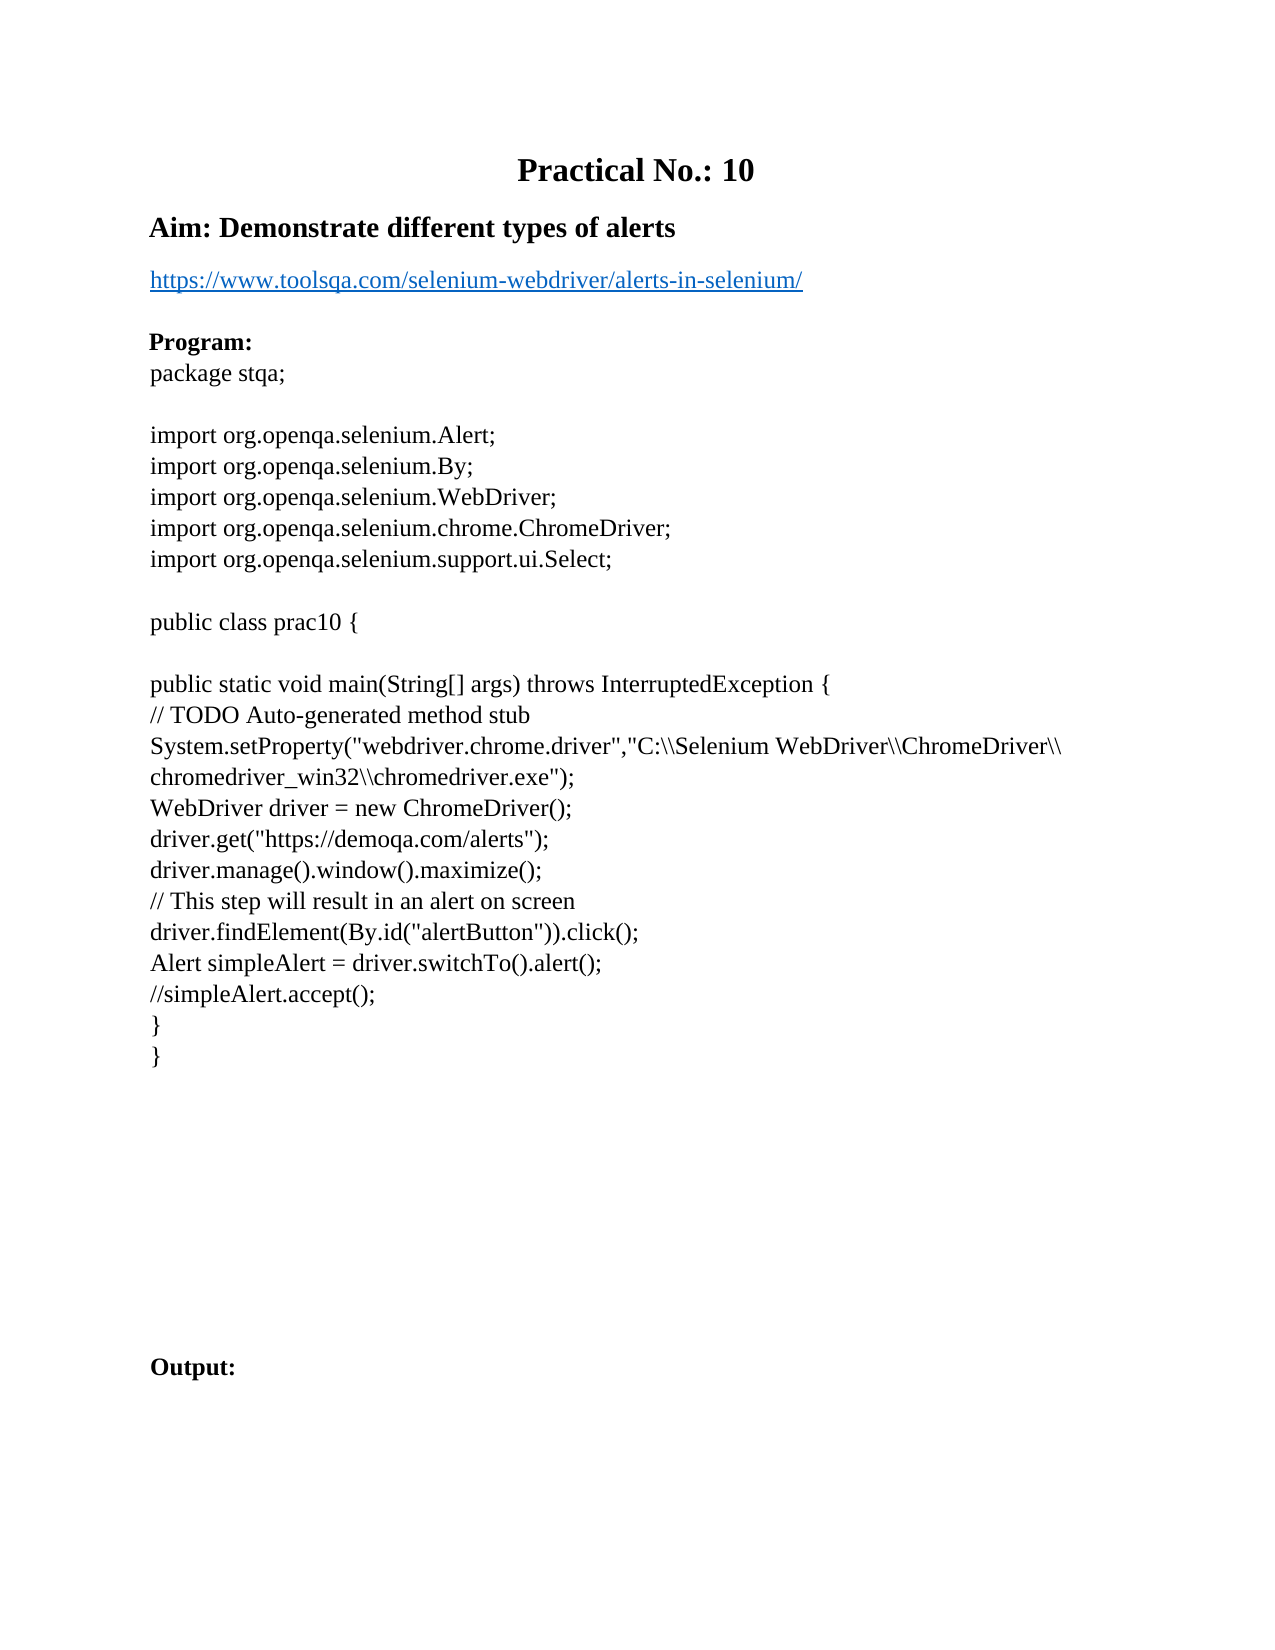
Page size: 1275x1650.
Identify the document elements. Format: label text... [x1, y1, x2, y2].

text import org.openqa.selenium.Alert; [150, 420, 1169, 449]
text //simpleAlert.accept(); [150, 979, 1169, 1008]
text driver.findElement(By.id("alertButton")).click(); [150, 917, 1169, 946]
subtitle Practical No.: 10 [148, 150, 828, 188]
text Output: [150, 1352, 1169, 1380]
text WebDriver driver = new ChromeDriver(); [150, 793, 1169, 822]
text public static void main(String[] args) throws InterruptedException { [150, 669, 1169, 697]
text } [150, 1041, 1169, 1070]
text Program: [148, 327, 846, 356]
text public class prac10 { [150, 607, 1169, 635]
text import org.openqa.selenium.chrome.ChromeDriver; [150, 513, 1169, 542]
text System.setProperty("webdriver.chrome.driver","C:\\Selenium WebDriver\\ChromeDriver\\chromedriver_win32\\chromedriver.exe"); [150, 731, 1169, 791]
text import org.openqa.selenium.By; [150, 451, 1169, 480]
text driver.get("https://demoqa.com/alerts"); [150, 824, 1169, 853]
text // This step will result in an alert on screen [150, 886, 1169, 915]
subtitle Aim: Demonstrate different types of alerts [148, 210, 828, 244]
text Alert simpleAlert = driver.switchTo().alert(); [150, 948, 1169, 977]
text } [150, 1010, 1169, 1039]
text https://www.toolsqa.com/selenium-webdriver/alerts-in-selenium/ [150, 265, 1169, 294]
text import org.openqa.selenium.WebDriver; [150, 482, 1169, 511]
text // TODO Auto-generated method stub [150, 700, 1169, 728]
text driver.manage().window().maximize(); [150, 855, 1169, 884]
text package stqa; [150, 358, 1169, 387]
text import org.openqa.selenium.support.ui.Select; [150, 544, 1169, 573]
